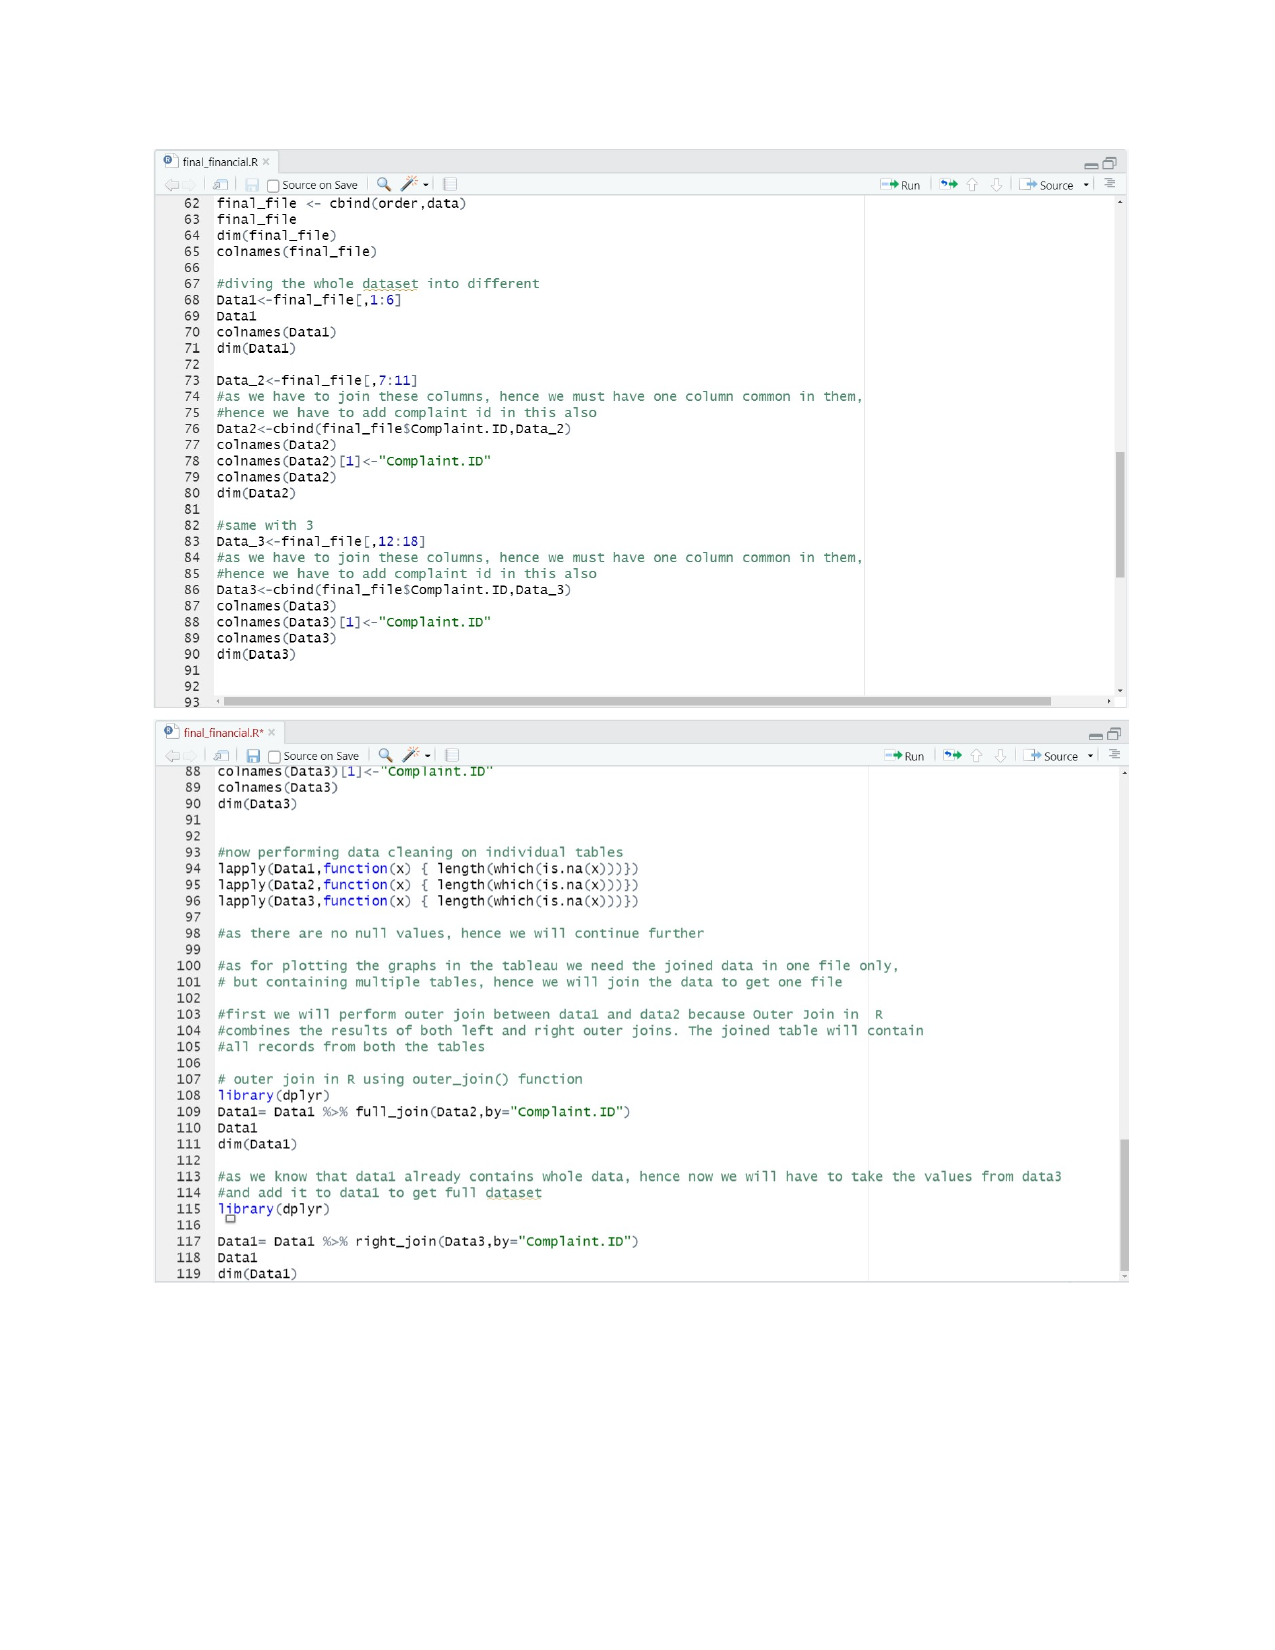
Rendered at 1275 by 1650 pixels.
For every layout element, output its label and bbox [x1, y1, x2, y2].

picture [153, 719, 1129, 1283]
picture [153, 149, 1129, 708]
